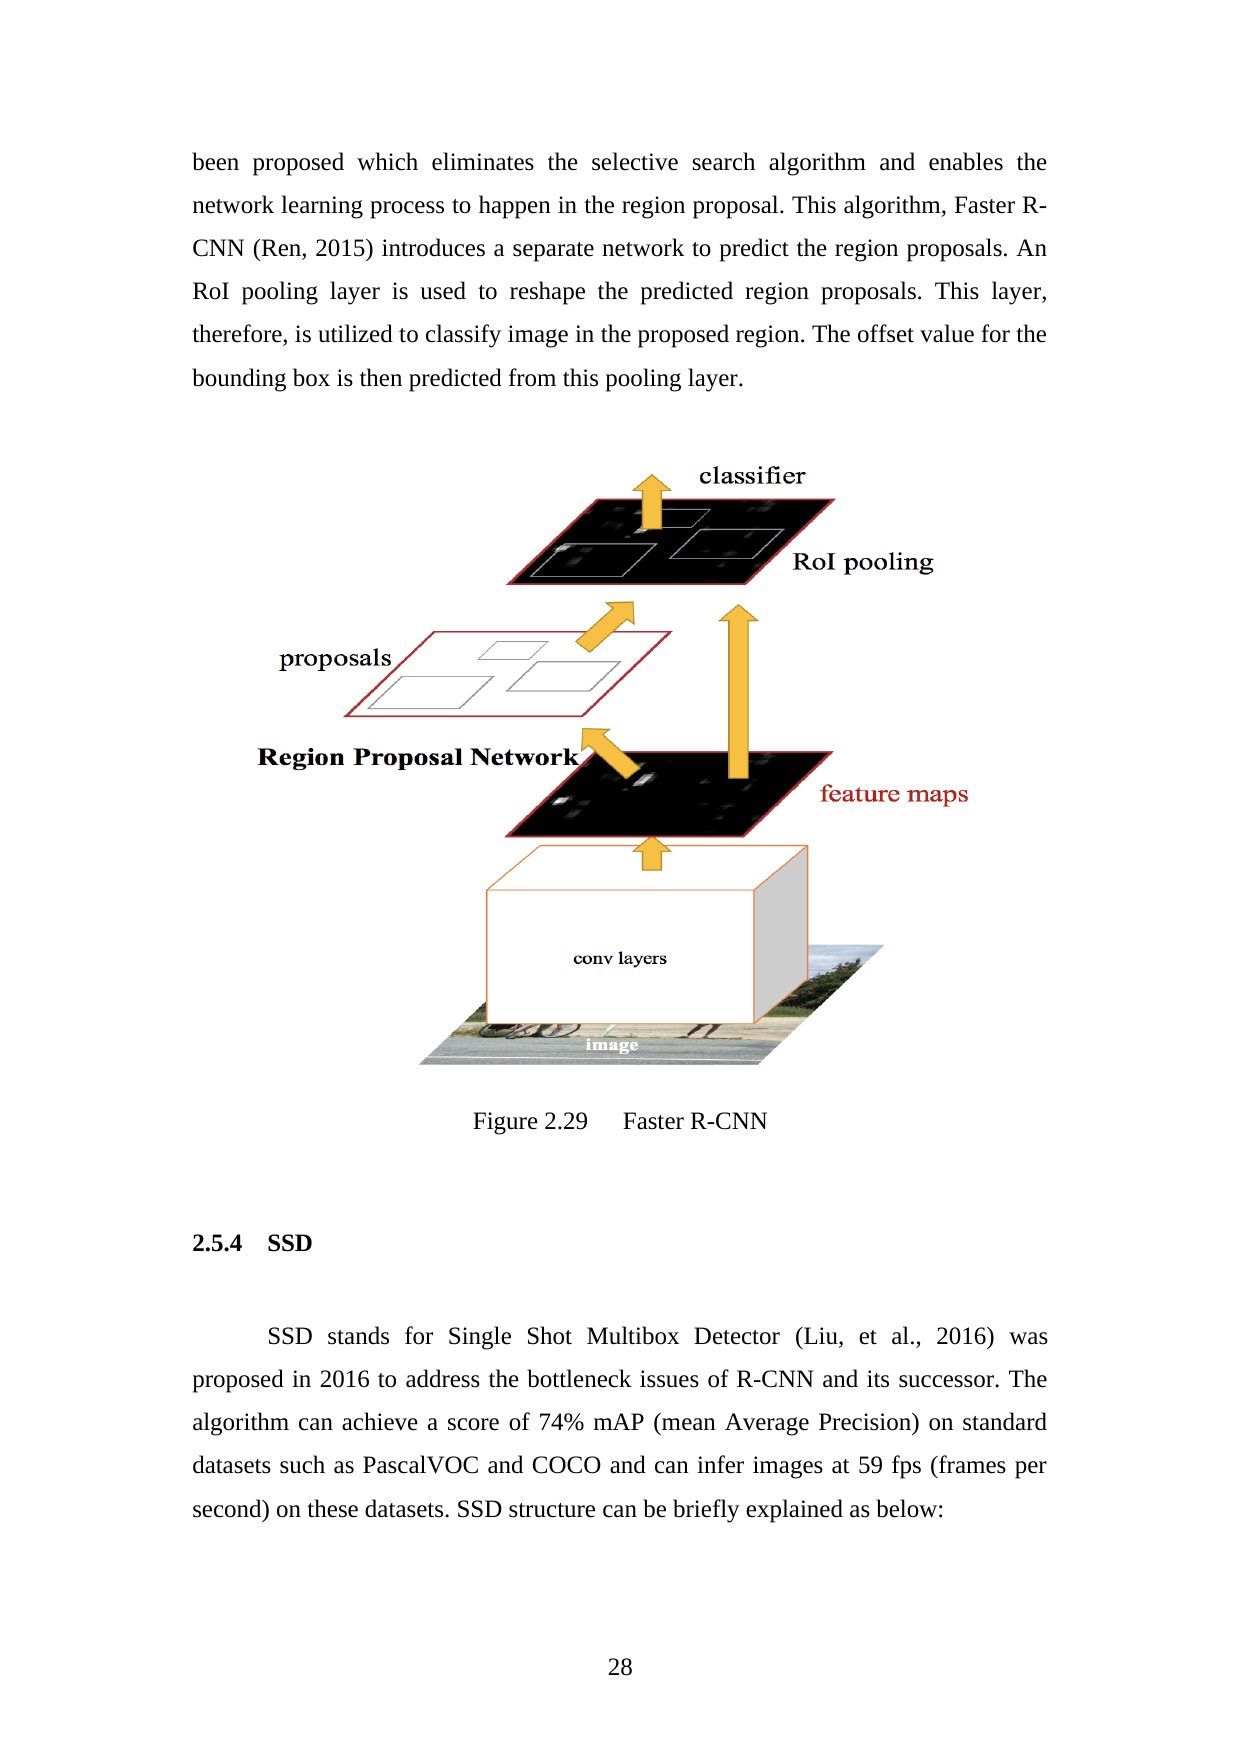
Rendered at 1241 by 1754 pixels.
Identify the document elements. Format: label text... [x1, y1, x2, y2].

text SSD stands for Single Shot Multibox Detector was proposed in 2016 to address the bottleneck issues of R-CNN and its successor. The algorithm can achieve a score of 74% mAP (mean Average Precision) on standard datasets such as PascalVOC and COCO and can infer images at 59 fps (frames per second) on these datasets. SSD structure can be briefly explained as below: [192, 1321, 1048, 1522]
picture [246, 455, 994, 1082]
subtitle SSD [192, 1228, 1048, 1257]
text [192, 147, 1048, 391]
